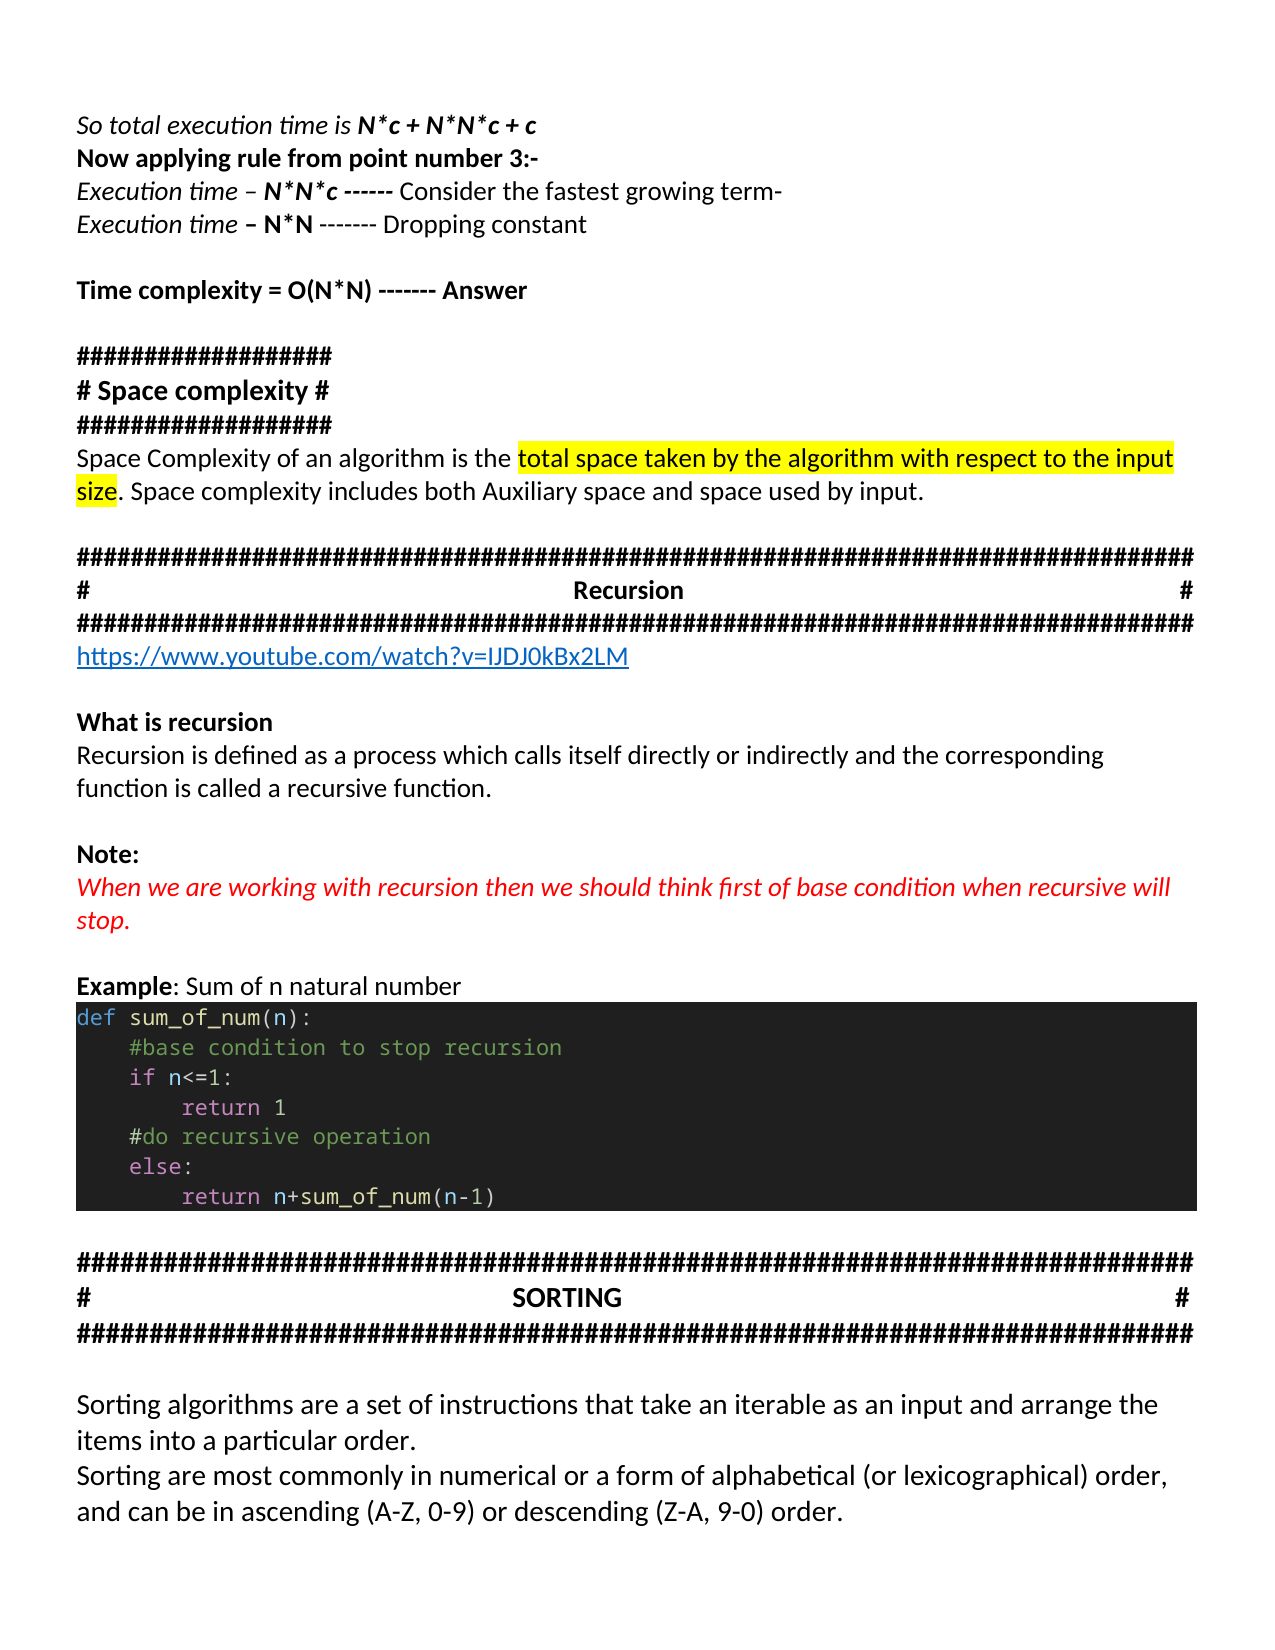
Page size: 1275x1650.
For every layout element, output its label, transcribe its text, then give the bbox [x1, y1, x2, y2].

text Space Complexity of an algorithm is the total space taken by the algorithm with respect to the input size. Space complexity includes both Auxiliary space and space used by input. [76, 441, 1197, 507]
text So total execution time is N*c + N*N*c + c [76, 108, 1197, 141]
text ################################################################################### [76, 540, 1197, 573]
text def sum_of_num(n): [76, 1002, 1197, 1032]
text #do recursive operation [76, 1121, 1197, 1151]
text Example: Sum of n natural number [76, 969, 1197, 1002]
text Now applying rule from point number 3:- [76, 141, 1197, 174]
text if n<=1: [76, 1062, 1197, 1092]
text What is recursion [76, 705, 1197, 738]
text # SORTING # [76, 1279, 1197, 1315]
text return n+sum_of_num(n-1) [76, 1181, 1197, 1211]
text https://www.youtube.com/watch?v=IJDJ0kBx2LM [76, 639, 1197, 672]
text When we are working with recursion then we should think first of base condition when recursive will stop. [76, 870, 1197, 936]
text # Recursion # [76, 573, 1197, 606]
text Sorting algorithms are a set of instructions that take an iterable as an input and arrange the items into a particular order. [76, 1386, 1197, 1457]
text Recursion is defined as a process which calls itself directly or indirectly and the corresponding function is called a recursive function. [76, 738, 1197, 804]
text ################### [76, 408, 1197, 441]
text else: [76, 1151, 1197, 1181]
text ############################################################################# [76, 1244, 1197, 1279]
text ############################################################################# [76, 1315, 1197, 1351]
text #base condition to stop recursion [76, 1032, 1197, 1062]
text Note: [76, 837, 1197, 870]
text return 1 [76, 1092, 1197, 1121]
text Execution time – N*N*c ------ Consider the fastest growing term- [76, 174, 1197, 207]
text Time complexity = O(N*N) ------- Answer [76, 273, 1197, 306]
text Execution time – N*N ------- Dropping constant [76, 207, 1197, 240]
text # Space complexity # [76, 372, 1197, 408]
text Sorting are most commonly in numerical or a form of alphabetical (or lexicographical) order, and can be in ascending (A-Z, 0-9) or descending (Z-A, 9-0) order. [76, 1457, 1197, 1529]
text ################### [76, 339, 1197, 372]
text ################################################################################### [76, 606, 1197, 639]
